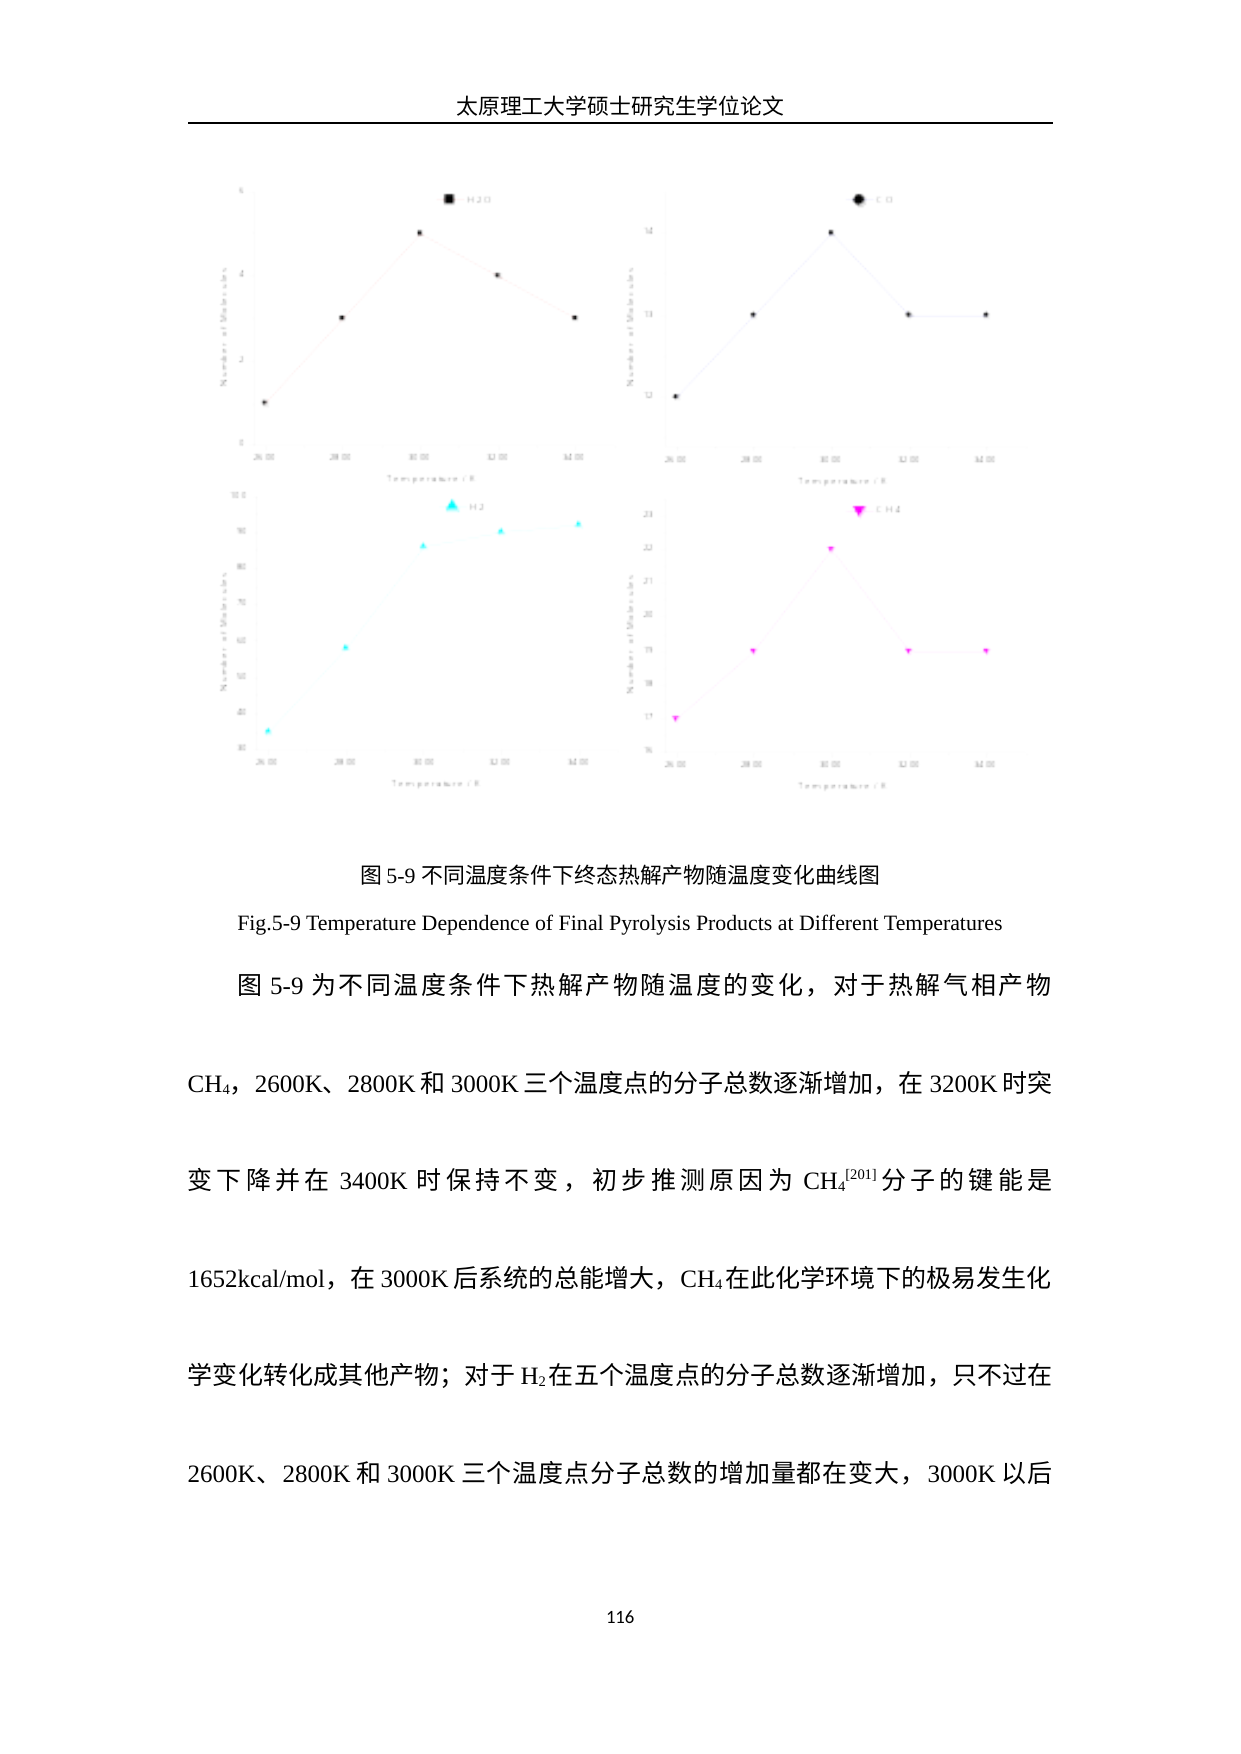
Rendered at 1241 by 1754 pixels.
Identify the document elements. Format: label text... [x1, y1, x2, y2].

text 图5-9 不同温度条件下终态热解产物随温度变化曲线图 [187, 858, 1053, 890]
text Fig.5-9 Temperature Dependence of Final Pyrolysis Products at Different Temperatures [187, 906, 1053, 939]
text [187, 951, 1053, 1504]
